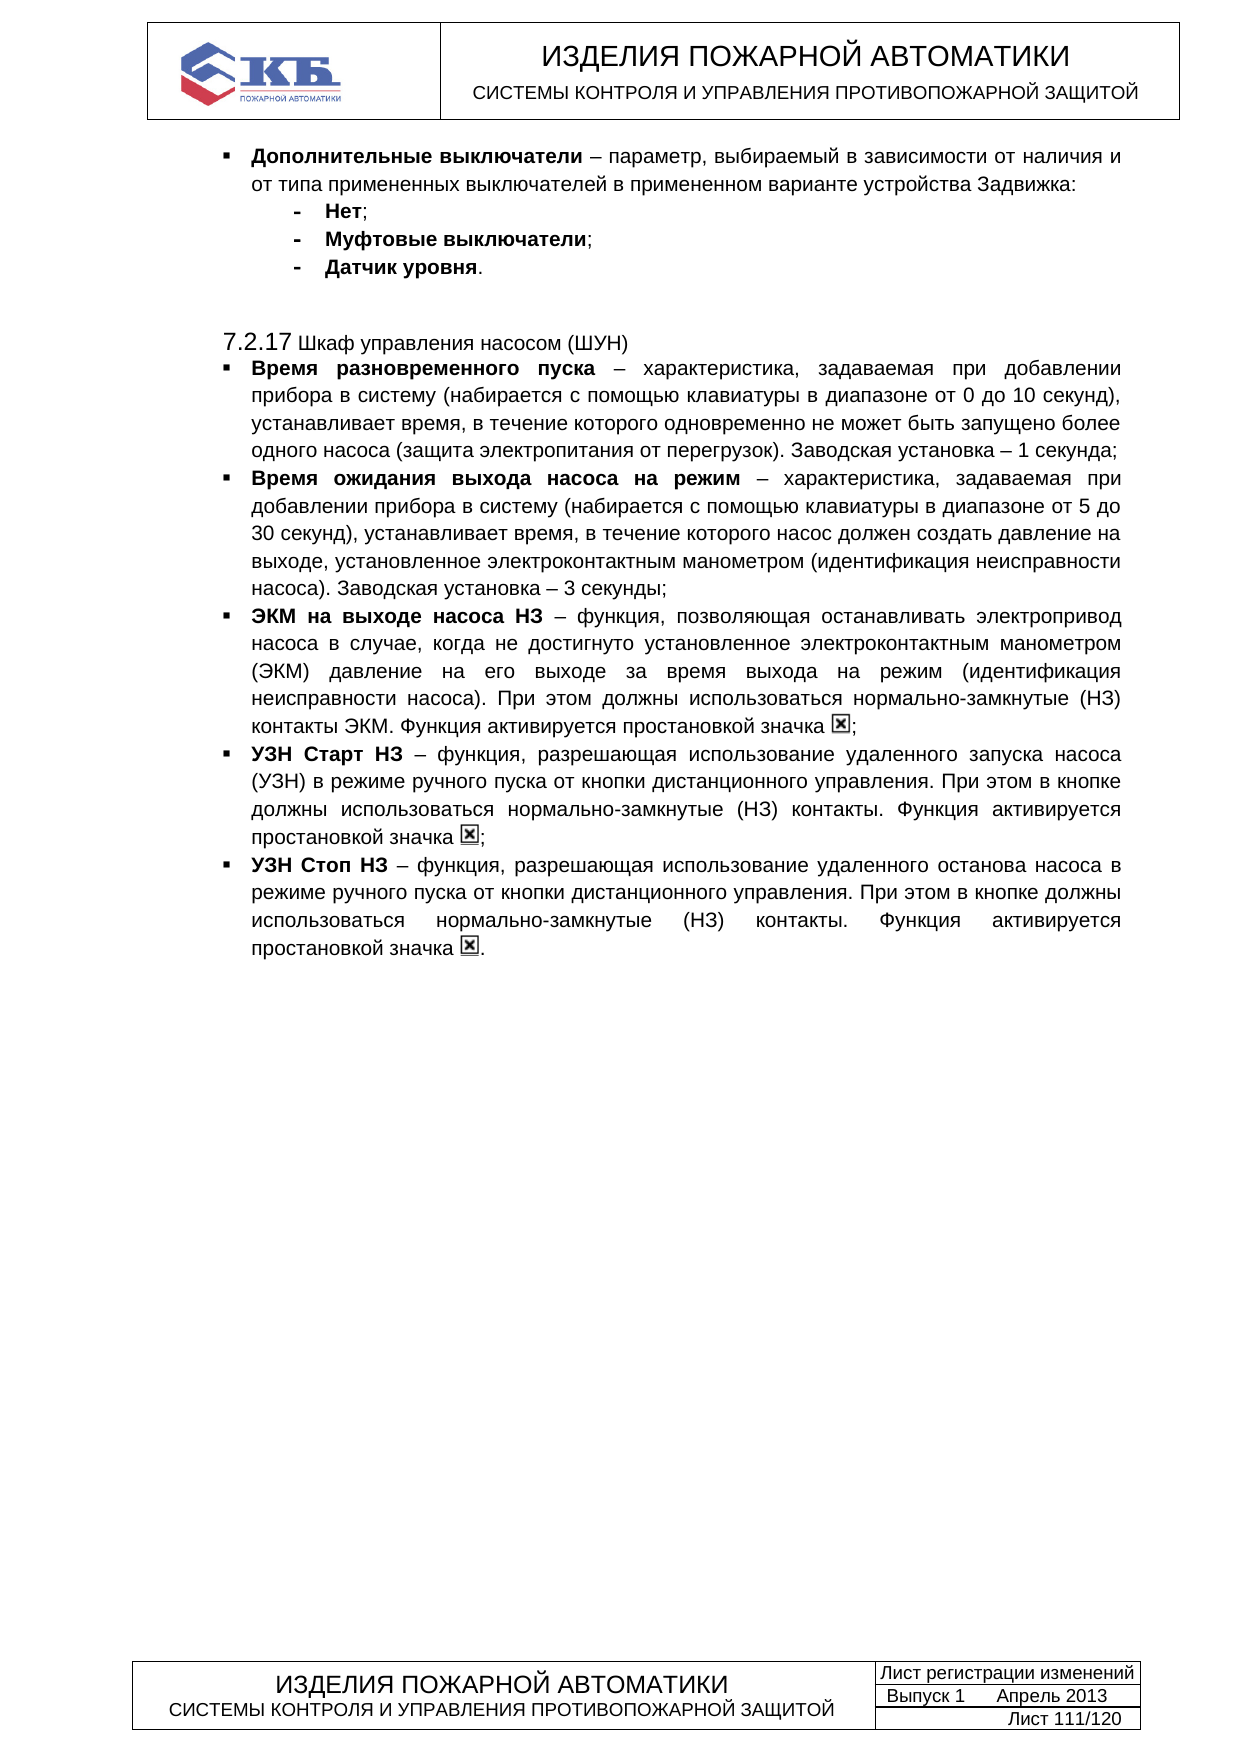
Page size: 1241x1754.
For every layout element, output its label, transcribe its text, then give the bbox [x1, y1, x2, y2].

picture [830, 713, 852, 734]
list Муфтовые выключатели; [293, 227, 1122, 251]
list Нет; [293, 199, 1122, 223]
list ЭКМ на выходе насоса НЗ – функция, позволяющая останавливать электропривод насоса в случае, когда не достигнуто установленное электроконтактным манометром (ЭКМ) давление на его выходе за время выхода на режим (идентификация неисправности насоса). При этом должны использоваться нормально-замкнутые (НЗ) контакты ЭКМ. Функция активируется простановкой значка ; [222, 603, 1122, 738]
picture [177, 34, 354, 115]
picture [459, 824, 480, 845]
list Дополнительные выключатели – параметр, выбираемый в зависимости от наличия и от типа примененных выключателей в примененном варианте устройства Задвижка: [222, 144, 1122, 196]
list Время разновременного пуска – характеристика, задаваемая при добавлении прибора в систему (набирается с помощью клавиатуры в диапазоне от 0 до 10 секунд), устанавливает время, в течение которого одновременно не может быть запущено более одного насоса (защита электропитания от перегрузок). Заводская установка – 1 секунда; [222, 356, 1122, 462]
picture [459, 935, 480, 956]
list Датчик уровня. [293, 254, 1122, 279]
list Время ожидания выхода насоса на режим – характеристика, задаваемая при добавлении прибора в систему (набирается с помощью клавиатуры в диапазоне от 5 до 30 секунд), устанавливает время, в течение которого насос должен создать давление на выходе, установленное электроконтактным манометром (идентификация неисправности насоса). Заводская установка – 3 секунды; [222, 466, 1122, 600]
list УЗН Старт НЗ – функция, разрешающая использование удаленного запуска насоса (УЗН) в режиме ручного пуска от кнопки дистанционного управления. При этом в кнопке должны использоваться нормально-замкнутые (НЗ) контакты. Функция активируется простановкой значка ; [222, 742, 1122, 849]
list Шкаф управления насосом (ШУН) [223, 327, 1122, 356]
list УЗН Стоп НЗ – функция, разрешающая использование удаленного останова насоса в режиме ручного пуска от кнопки дистанционного управления. При этом в кнопке должны использоваться нормально-замкнутые (НЗ) контакты. Функция активируется простановкой значка . [222, 852, 1122, 959]
